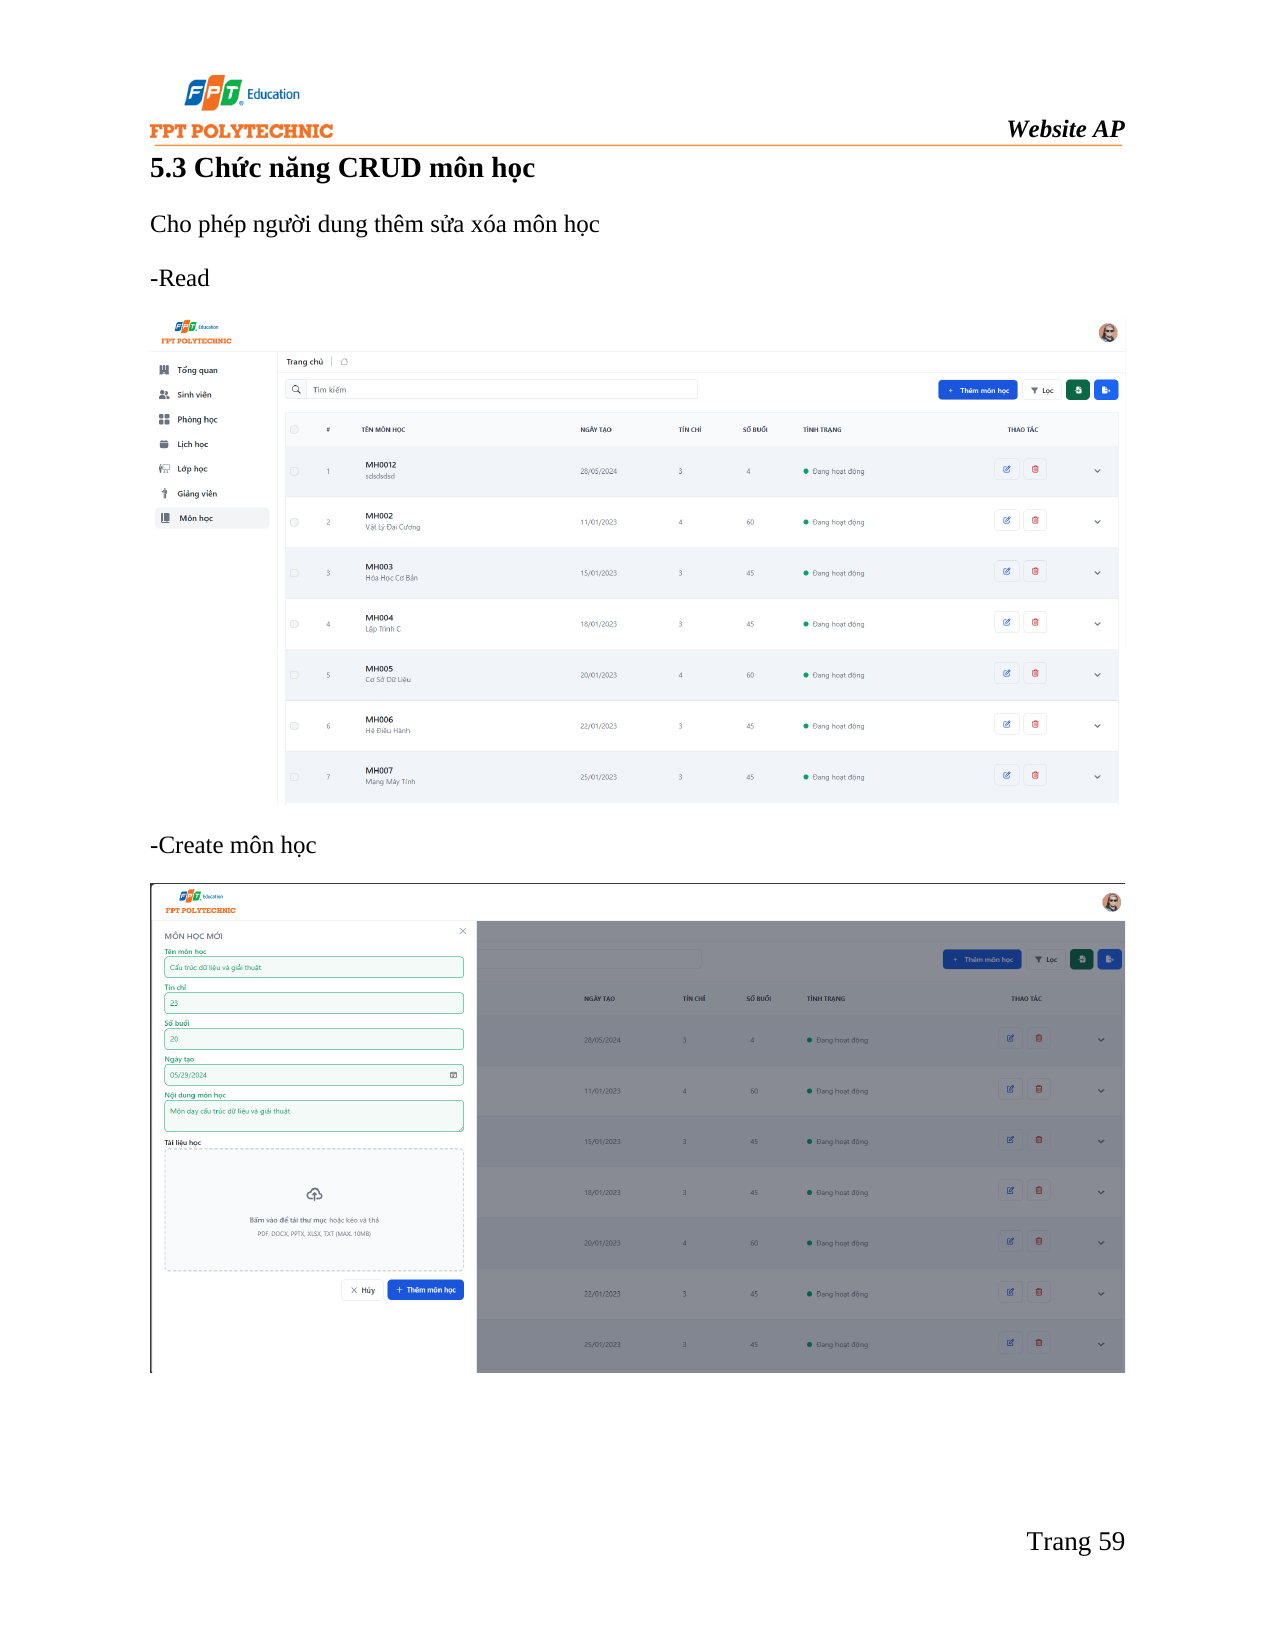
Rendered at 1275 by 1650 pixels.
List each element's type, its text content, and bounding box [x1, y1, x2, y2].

text -Read [150, 263, 1125, 292]
picture [150, 317, 1125, 805]
picture [150, 75, 333, 138]
text Cho phép người dung thêm sửa xóa môn học [150, 209, 1125, 238]
text -Create môn học [150, 830, 1125, 859]
text 5.3 Chức năng CRUD môn học [150, 150, 1125, 183]
picture [150, 883, 1125, 1373]
